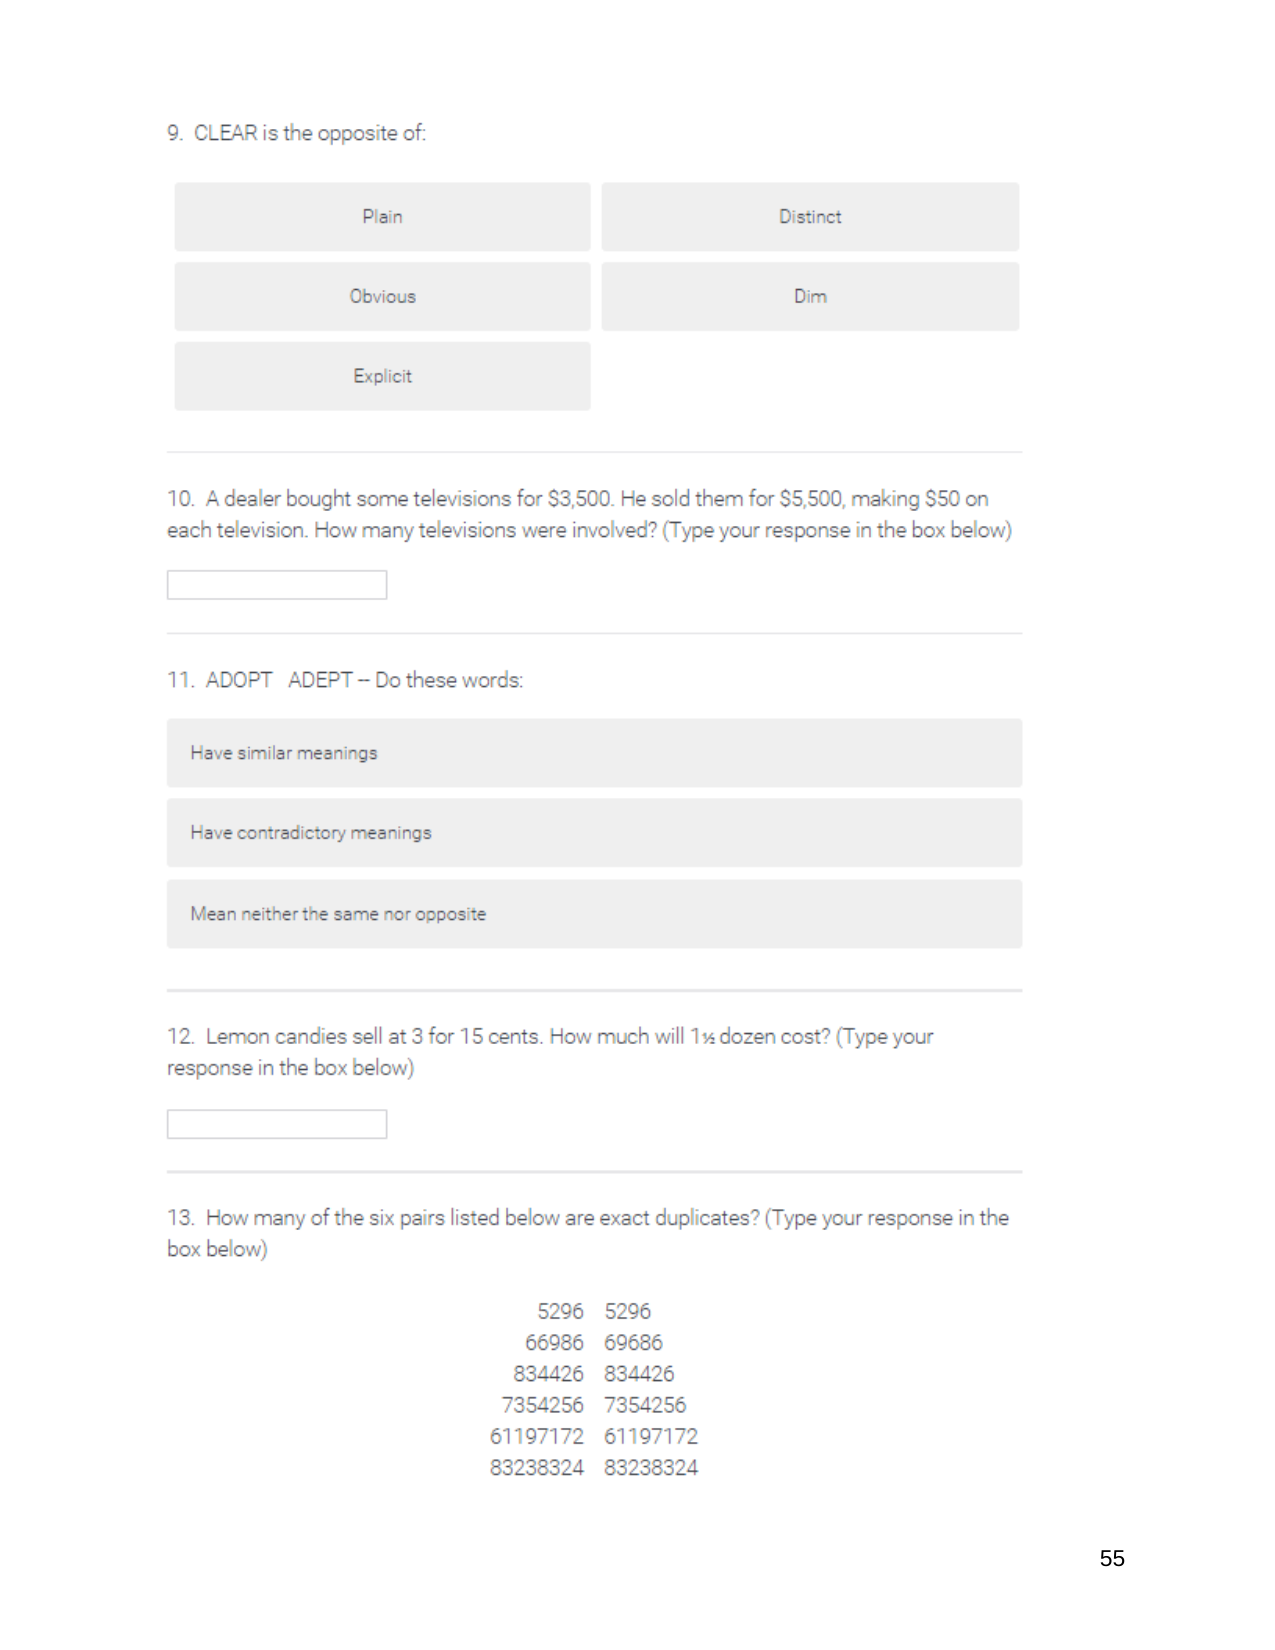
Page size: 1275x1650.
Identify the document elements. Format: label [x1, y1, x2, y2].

picture [150, 103, 1054, 1501]
